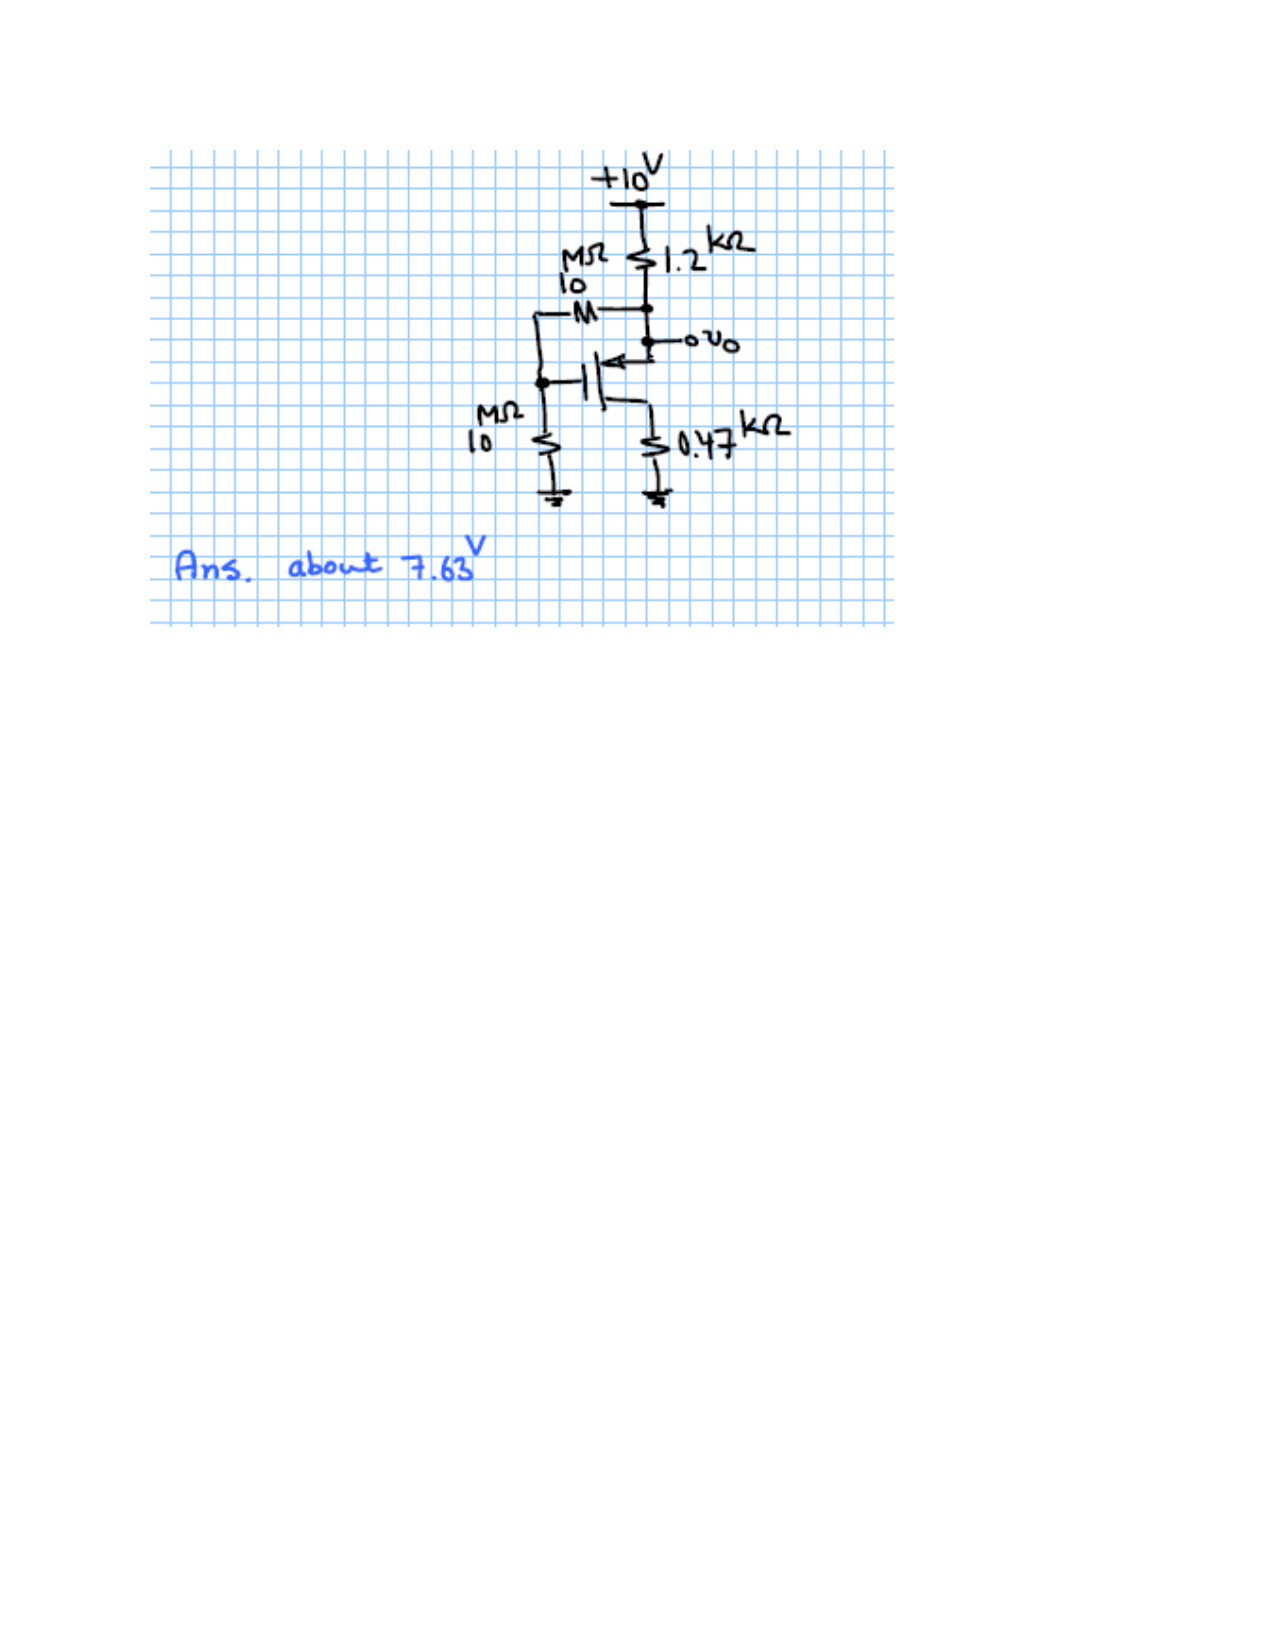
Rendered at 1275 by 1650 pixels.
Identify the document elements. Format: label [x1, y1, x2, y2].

picture [150, 150, 894, 627]
